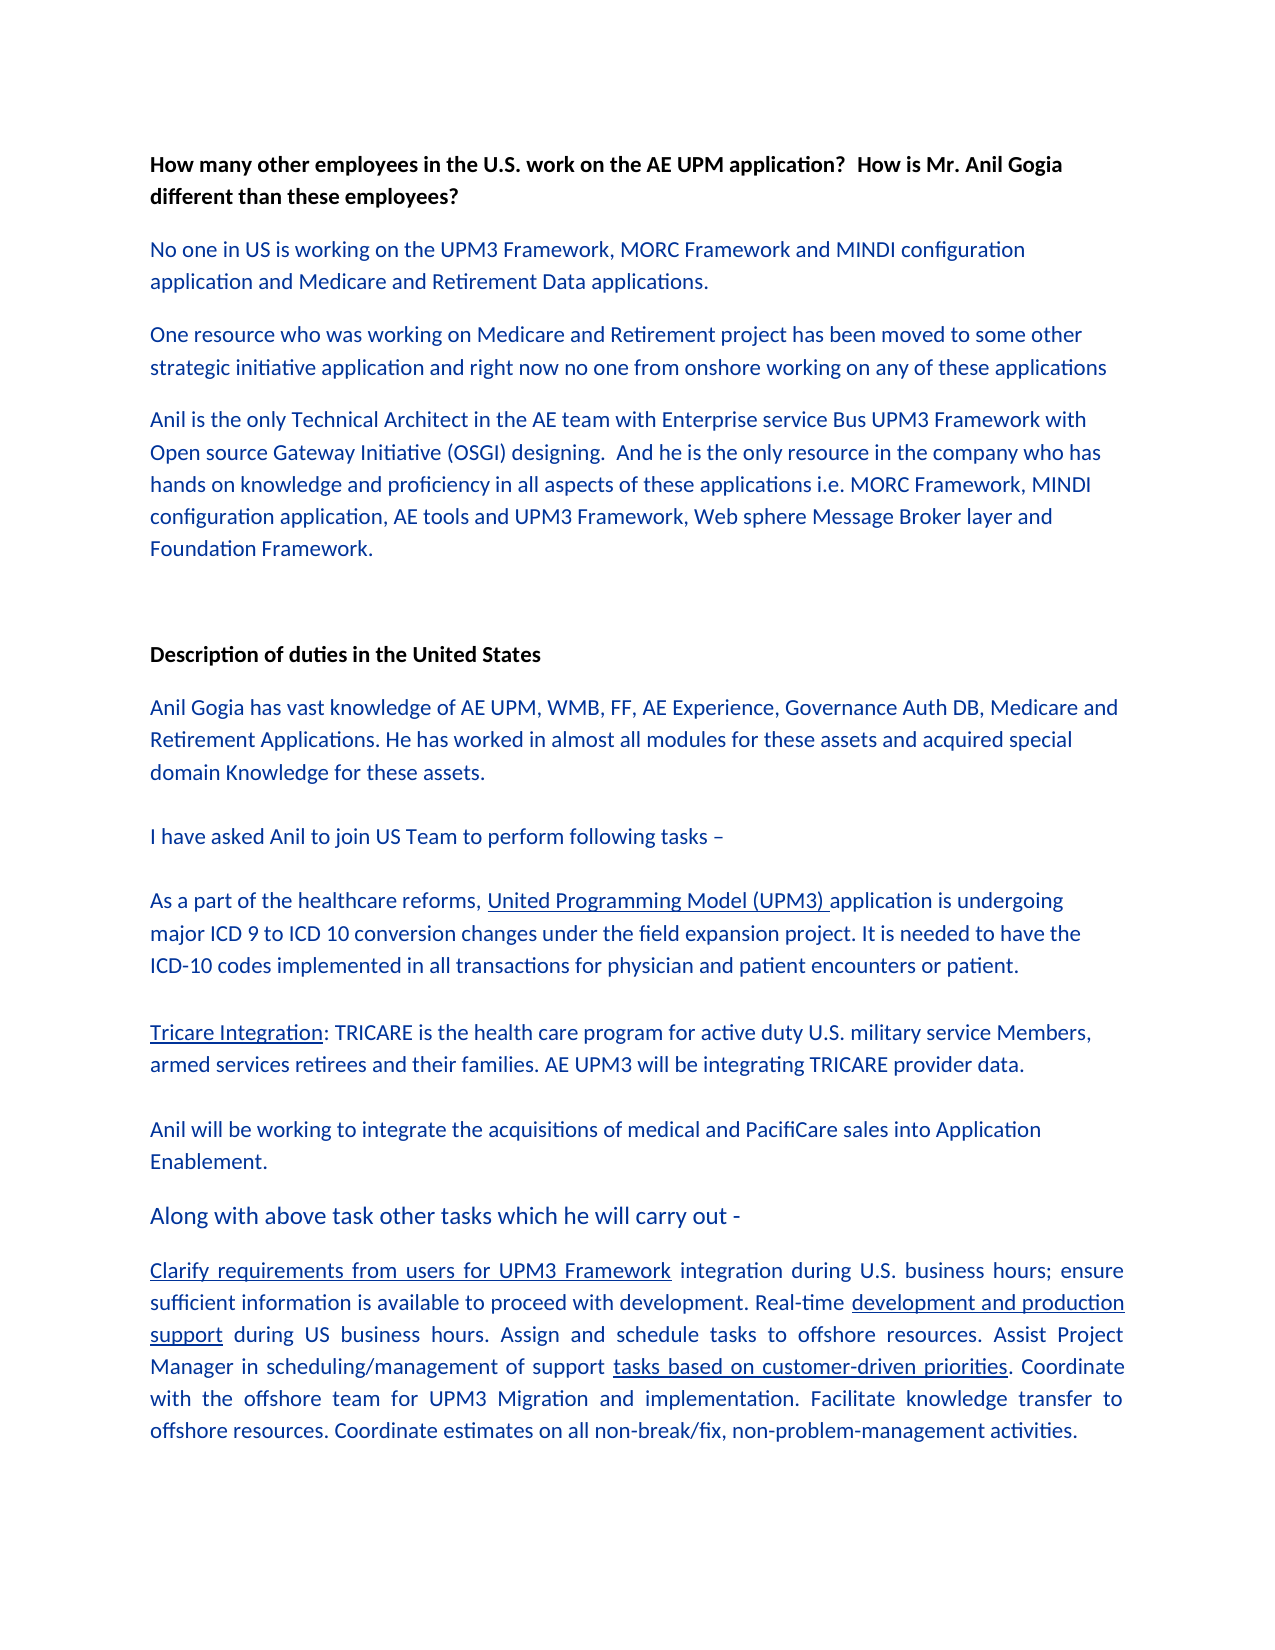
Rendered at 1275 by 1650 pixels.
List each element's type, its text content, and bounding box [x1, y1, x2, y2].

text One resource who was working on Medicare and Retirement project has been moved to some other strategic initiative application and right now no one from onshore working on any of these applications [150, 320, 1125, 381]
text Clarify requirements from users for UPM3 Framework integration during U.S. business hours; ensure sufficient information is available to proceed with development. Real-time development and production support during US business hours. Assign and schedule tasks to offshore resources. Assist Project Manager in scheduling/management of support tasks based on customer-driven priorities. Coordinate with the offshore team for UPM3 Migration and implementation. Facilitate knowledge transfer to offshore resources. Coordinate estimates on all non-break/fix, non-problem-management activities. [150, 1256, 1125, 1445]
text Description of duties in the United States [150, 640, 1125, 668]
list As a part of the healthcare reforms, United Programming Model (UPM3) application is undergoing [150, 887, 1125, 914]
list Tricare Integration: TRICARE is the health care program for active duty U.S. military service Members, armed services retirees and their families. AE UPM3 will be integrating TRICARE provider data. [150, 1018, 1125, 1078]
list Anil will be working to integrate the acquisitions of medical and PacifiCare sales into Application Enablement. [150, 1115, 1125, 1175]
text How many other employees in the U.S. work on the AE UPM application? How is Mr. Anil Gogia different than these employees? [150, 150, 1125, 210]
list I have asked Anil to join US Team to perform following tasks – [150, 822, 1125, 850]
text Anil is the only Technical Architect in the AE team with Enterprise service Bus UPM3 Framework with Open source Gateway Initiative (OSGI) designing. And he is the only resource in the company who has hands on knowledge and proficiency in all aspects of these applications i.e. MORC Framework, MINDI configuration application, AE tools and UPM3 Framework, Web sphere Message Broker layer and Foundation Framework. [150, 406, 1125, 562]
list Anil Gogia has vast knowledge of AE UPM, WMB, FF, AE Experience, Governance Auth DB, Medicare and Retirement Applications. He has worked in almost all modules for these assets and acquired special domain Knowledge for these assets. [150, 693, 1125, 786]
text No one in US is working on the UPM3 Framework, MORC Framework and MINDI configuration application and Medicare and Retirement Data applications. [150, 235, 1125, 295]
list major ICD 9 to ICD 10 conversion changes under the field expansion project. It is needed to have the ICD-10 codes implemented in all transactions for physician and patient encounters or patient. [150, 919, 1125, 979]
text Along with above task other tasks which he will carry out - [150, 1200, 1125, 1230]
